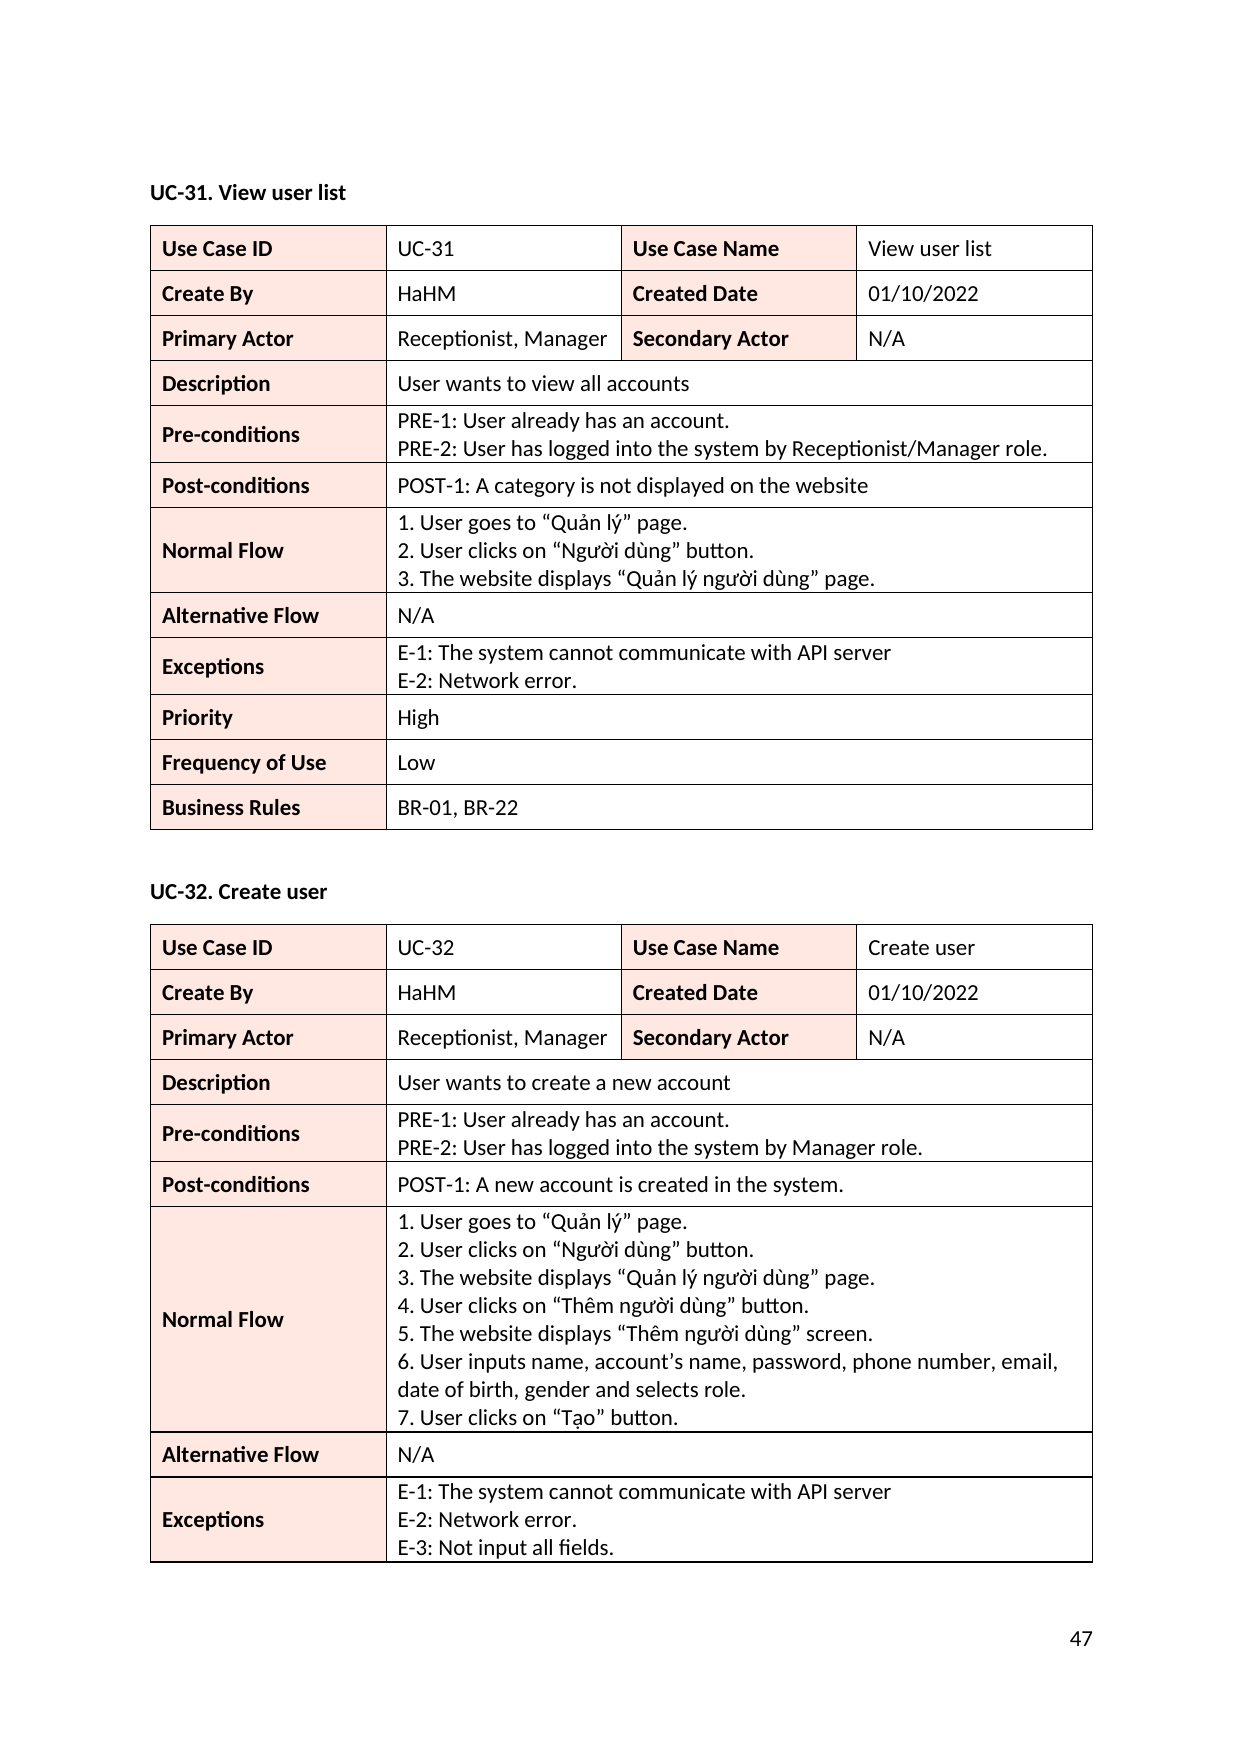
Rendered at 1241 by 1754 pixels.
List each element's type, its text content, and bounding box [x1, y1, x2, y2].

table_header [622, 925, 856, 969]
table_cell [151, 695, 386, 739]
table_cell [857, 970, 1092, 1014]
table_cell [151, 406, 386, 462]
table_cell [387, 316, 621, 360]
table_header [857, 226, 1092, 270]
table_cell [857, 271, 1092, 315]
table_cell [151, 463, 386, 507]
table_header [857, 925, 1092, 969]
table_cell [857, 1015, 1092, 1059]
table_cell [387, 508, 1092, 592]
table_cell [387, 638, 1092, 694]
text UC-32. Create user [150, 877, 1093, 905]
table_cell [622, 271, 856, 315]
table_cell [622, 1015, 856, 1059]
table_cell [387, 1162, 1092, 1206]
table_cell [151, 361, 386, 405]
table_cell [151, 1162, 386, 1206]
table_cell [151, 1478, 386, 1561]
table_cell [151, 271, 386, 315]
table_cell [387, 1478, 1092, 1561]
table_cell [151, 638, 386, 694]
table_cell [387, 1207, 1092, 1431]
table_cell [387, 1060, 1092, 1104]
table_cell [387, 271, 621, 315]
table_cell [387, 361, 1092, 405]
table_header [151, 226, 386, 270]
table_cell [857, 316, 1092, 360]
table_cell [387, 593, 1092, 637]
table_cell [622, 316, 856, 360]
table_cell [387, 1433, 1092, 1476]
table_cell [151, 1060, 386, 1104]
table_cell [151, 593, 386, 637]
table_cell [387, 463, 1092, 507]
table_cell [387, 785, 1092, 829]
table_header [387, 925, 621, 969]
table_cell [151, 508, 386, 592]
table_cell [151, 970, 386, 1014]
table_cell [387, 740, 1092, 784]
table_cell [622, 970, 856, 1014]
text UC-31. View user list [150, 178, 1093, 206]
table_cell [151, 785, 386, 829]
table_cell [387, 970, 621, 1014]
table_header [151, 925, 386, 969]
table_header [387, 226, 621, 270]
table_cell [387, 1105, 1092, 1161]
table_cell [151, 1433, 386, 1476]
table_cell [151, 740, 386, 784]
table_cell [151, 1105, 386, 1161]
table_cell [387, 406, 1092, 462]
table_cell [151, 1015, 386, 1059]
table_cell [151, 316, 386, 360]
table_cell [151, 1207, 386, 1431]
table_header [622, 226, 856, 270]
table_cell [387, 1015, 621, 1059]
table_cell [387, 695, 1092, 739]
